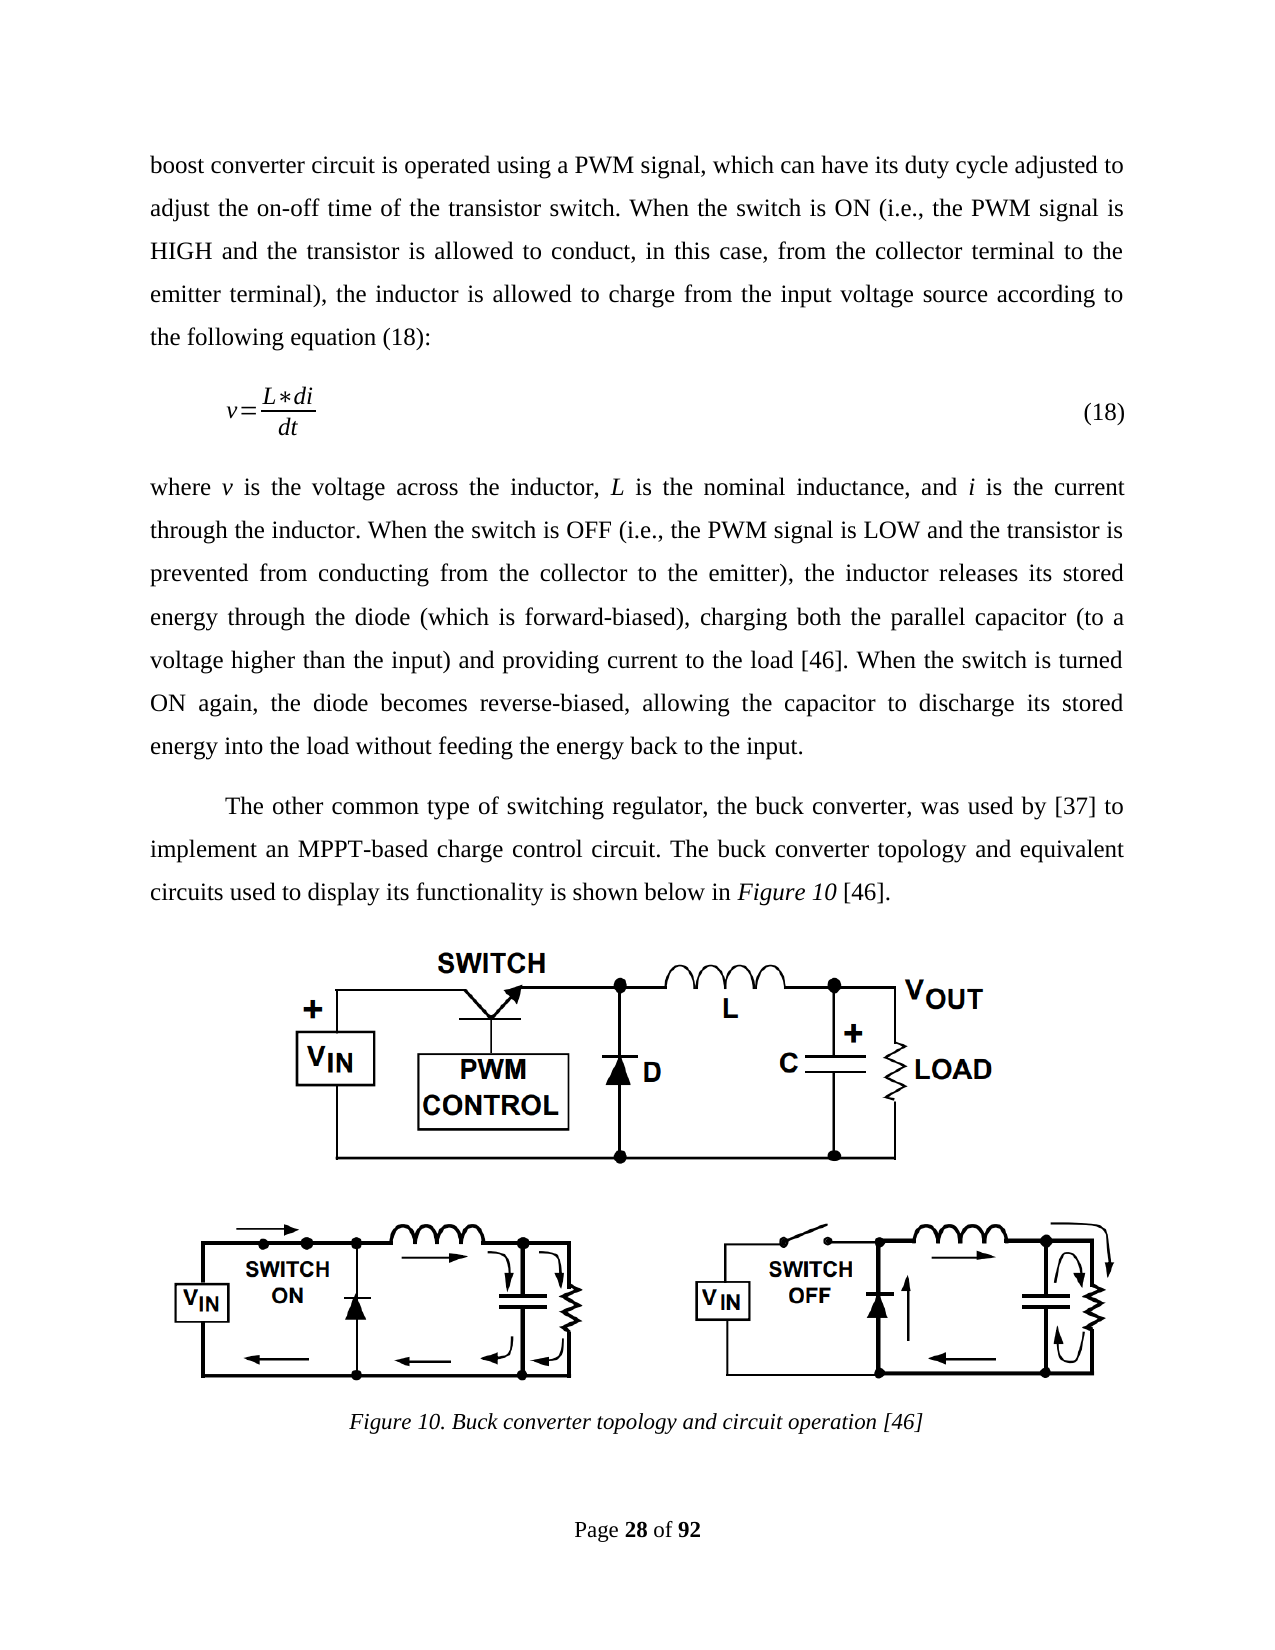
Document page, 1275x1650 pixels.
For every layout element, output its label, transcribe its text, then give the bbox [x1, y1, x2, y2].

text The other common type of switching regulator, the buck converter, was used by [37] to implement an MPPT-based charge control circuit. The buck converter topology and equivalent circuits used to display its functionality is shown below in Figure 10 [46]. [150, 791, 1125, 906]
text Figure 10. Buck converter topology and circuit operation [46] [150, 1408, 1125, 1434]
text where v is the voltage across the inductor, L is the nominal inductance, and i is the current through the inductor. When the switch is OFF (i.e., the PWM signal is LOW and the transistor is prevented from conducting from the collector to the emitter), the inductor releases its stored energy through the diode (which is forward-biased), charging both the parallel capacitor (to a voltage higher than the input) and providing current to the load [46]. When the switch is turned ON again, the diode becomes reverse-biased, allowing the capacitor to discharge its stored energy into the load without feeding the energy back to the input. [150, 472, 1125, 760]
picture [150, 936, 1125, 1390]
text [150, 150, 1125, 351]
text (18) [150, 382, 1125, 441]
